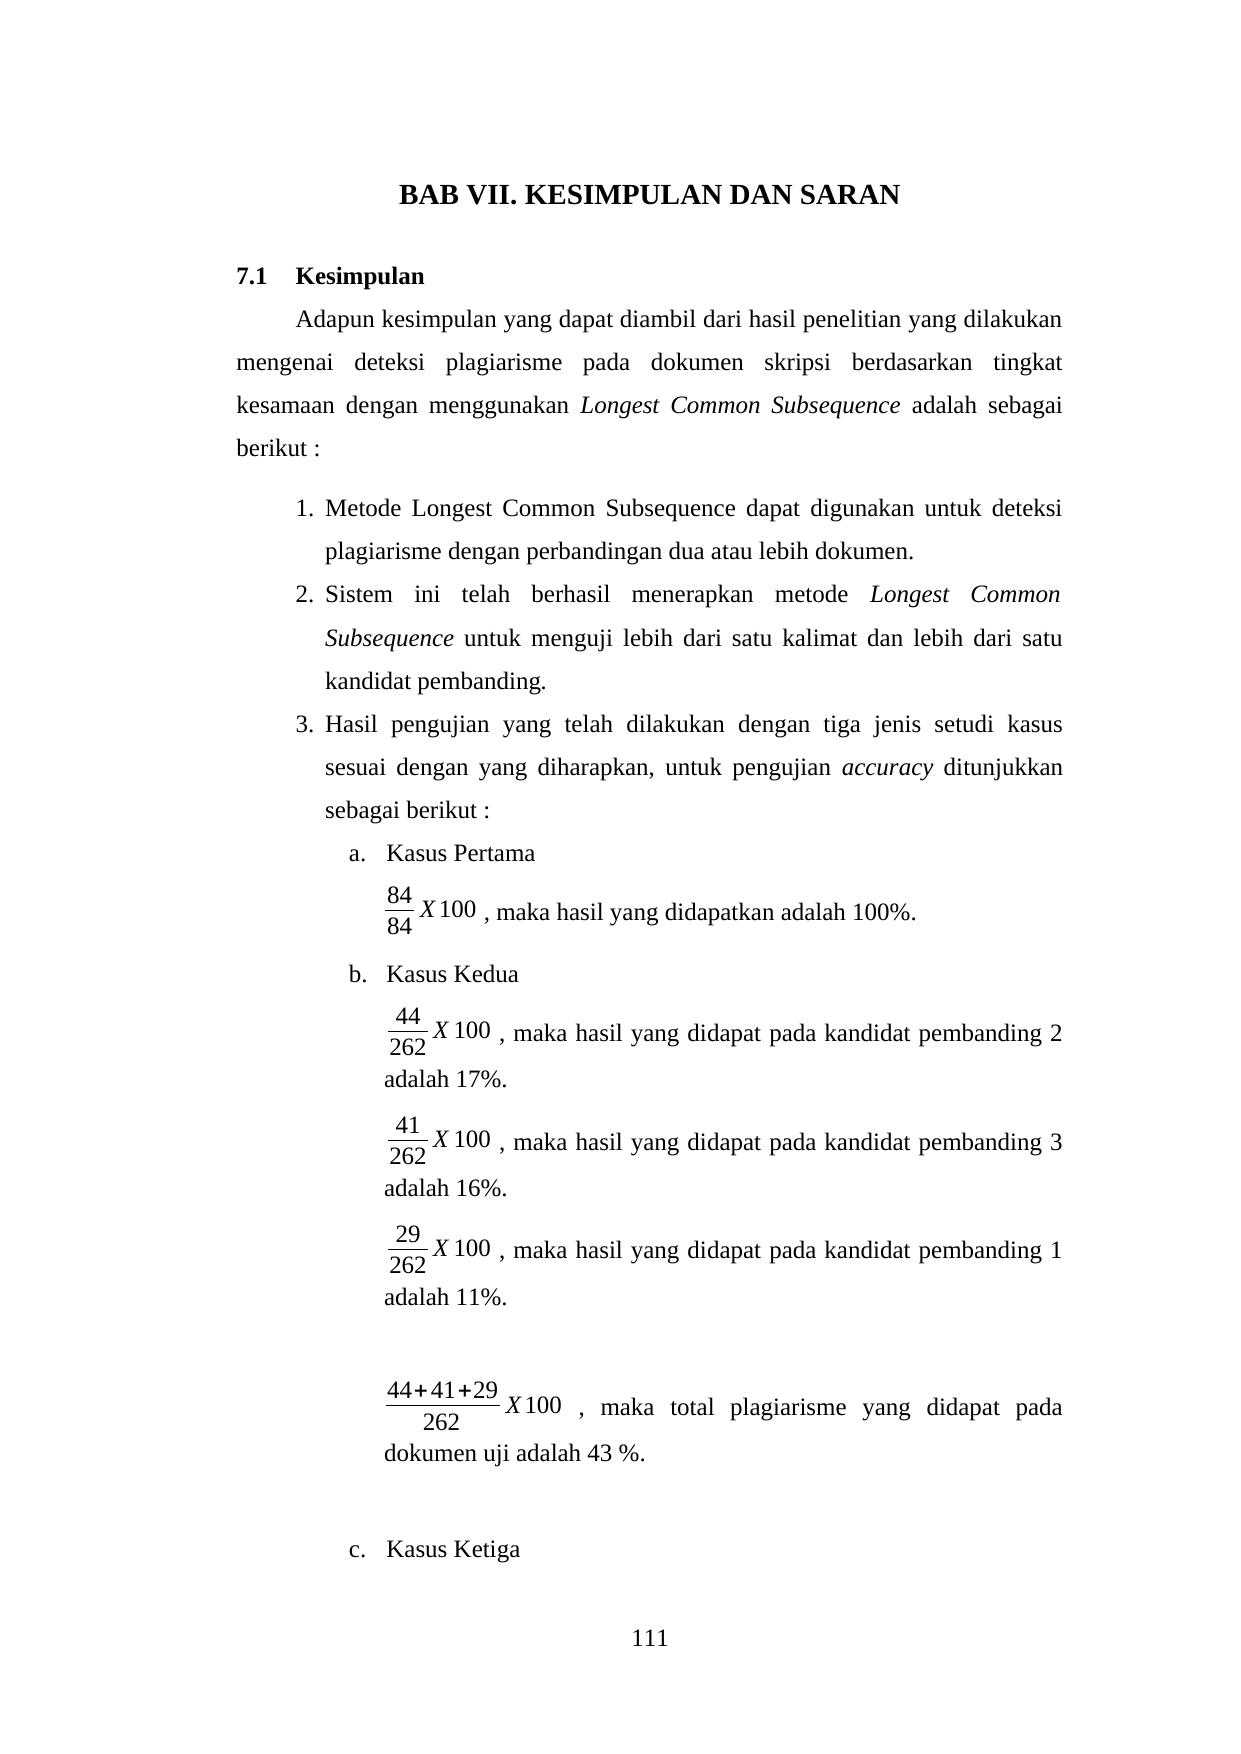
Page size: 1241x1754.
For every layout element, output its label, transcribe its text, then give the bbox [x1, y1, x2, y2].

text Kesimpulan [236, 261, 1063, 290]
text BAB VII. KESIMPULAN DAN SARAN [236, 177, 1063, 211]
list Kasus Ketiga [349, 1534, 1063, 1562]
text , maka total plagiarisme yang didapat pada dokumen uji adalah 43 %. [384, 1377, 1063, 1467]
text Adapun kesimpulan yang dapat diambil dari hasil penelitian yang dilakukan mengenai deteksi plagiarisme pada dokumen skripsi berdasarkan tingkat kesamaan dengan menggunakan Longest Common Subsequence adalah sebagai berikut : [236, 304, 1063, 462]
list Sistem ini telah berhasil menerapkan metode Longest Common Subsequence untuk menguji lebih dari satu kalimat dan lebih dari satu kandidat pembanding. [295, 579, 1063, 694]
list Kasus Pertama [349, 838, 1063, 867]
text , maka hasil yang didapat pada kandidat pembanding 1 adalah 11%. [384, 1220, 1063, 1310]
list Kasus Kedua [349, 959, 1063, 988]
list Metode Longest Common Subsequence dapat digunakan untuk deteksi plagiarisme dengan perbandingan dua atau lebih dokumen. [295, 493, 1063, 565]
text , maka hasil yang didapat pada kandidat pembanding 2 adalah 17%. [384, 1002, 1063, 1092]
text , maka hasil yang didapatkan adalah 100%. [236, 881, 1063, 940]
list Hasil pengujian yang telah dilakukan dengan tiga jenis setudi kasus sesuai dengan yang diharapkan, untuk pengujian accuracy ditunjukkan sebagai berikut : [295, 709, 1063, 824]
text , maka hasil yang didapat pada kandidat pembanding 3 adalah 16%. [384, 1111, 1063, 1201]
